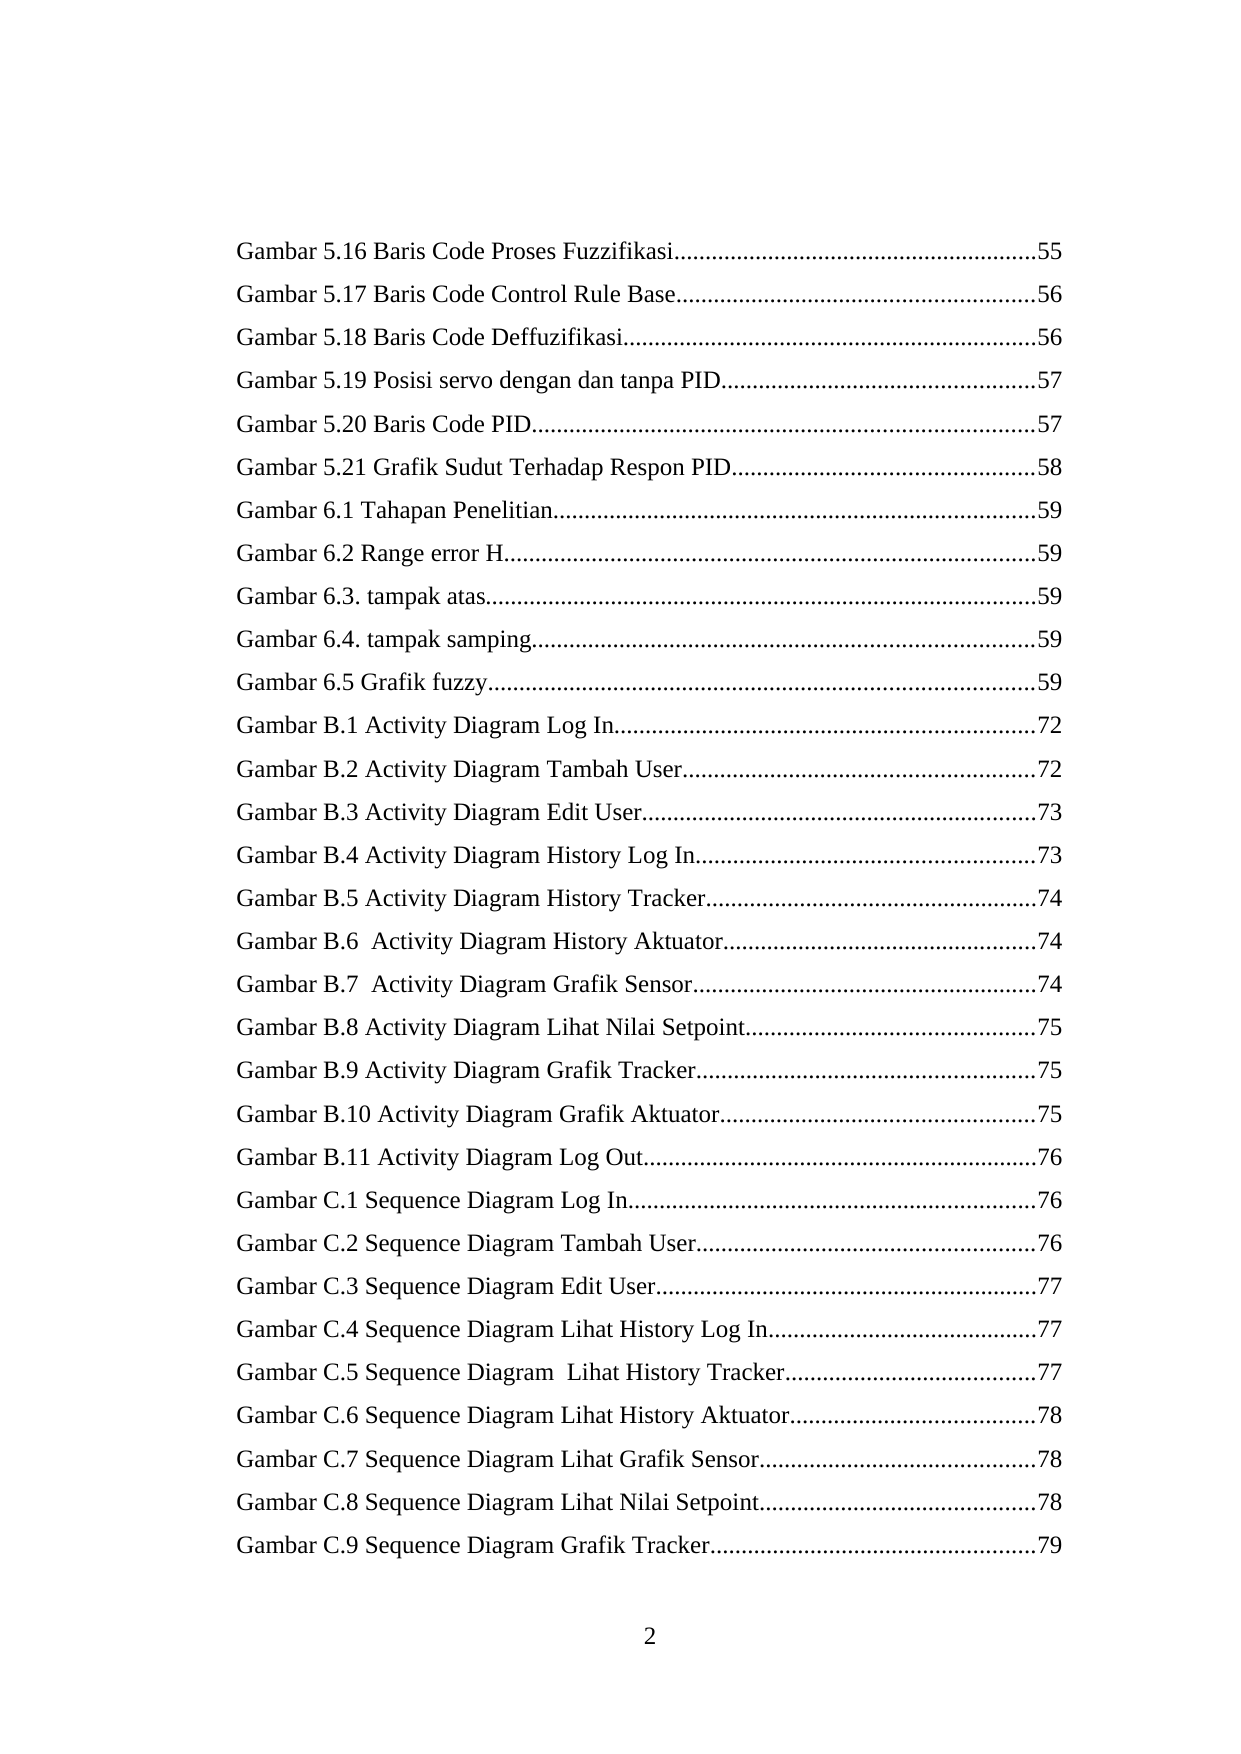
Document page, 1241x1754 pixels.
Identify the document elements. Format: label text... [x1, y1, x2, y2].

text Gambar B.10 Activity Diagram Grafik Aktuator 75 [236, 1099, 1063, 1127]
text Gambar 6.3. tampak atas 59 [236, 581, 1063, 610]
text Gambar C.4 Sequence Diagram Lihat History Log In 77 [236, 1314, 1063, 1343]
text Gambar 6.1 Tahapan Penelitian 59 [236, 495, 1063, 524]
text Gambar B.1 Activity Diagram Log In 72 [236, 711, 1063, 739]
text Gambar C.2 Sequence Diagram Tambah User 76 [236, 1228, 1063, 1257]
text Gambar C.8 Sequence Diagram Lihat Nilai Setpoint 78 [236, 1487, 1063, 1516]
text Gambar B.3 Activity Diagram Edit User 73 [236, 797, 1063, 826]
text Gambar 5.18 Baris Code Deffuzifikasi 56 [236, 322, 1063, 351]
text Gambar B.5 Activity Diagram History Tracker 74 [236, 883, 1063, 912]
text Gambar 5.20 Baris Code PID 57 [236, 409, 1063, 437]
text Gambar 6.2 Range error H 59 [236, 538, 1063, 567]
text Gambar 6.5 Grafik fuzzy 59 [236, 667, 1063, 696]
text Gambar B.6 Activity Diagram History Aktuator 74 [236, 926, 1063, 955]
text Gambar 5.21 Grafik Sudut Terhadap Respon PID 58 [236, 452, 1063, 481]
text Gambar B.8 Activity Diagram Lihat Nilai Setpoint 75 [236, 1012, 1063, 1041]
text Gambar C.7 Sequence Diagram Lihat Grafik Sensor 78 [236, 1444, 1063, 1472]
text Gambar 5.17 Baris Code Control Rule Base 56 [236, 279, 1063, 308]
text Gambar B.7 Activity Diagram Grafik Sensor 74 [236, 969, 1063, 998]
text Gambar B.2 Activity Diagram Tambah User 72 [236, 754, 1063, 782]
text Gambar C.3 Sequence Diagram Edit User 77 [236, 1271, 1063, 1300]
text Gambar C.1 Sequence Diagram Log In 76 [236, 1185, 1063, 1214]
text Gambar B.4 Activity Diagram History Log In 73 [236, 840, 1063, 869]
text Gambar C.5 Sequence Diagram Lihat History Tracker 77 [236, 1357, 1063, 1386]
text Gambar 5.16 Baris Code Proses Fuzzifikasi 55 [236, 236, 1063, 265]
text Gambar 5.19 Posisi servo dengan dan tanpa PID 57 [236, 366, 1063, 394]
text Gambar B.9 Activity Diagram Grafik Tracker 75 [236, 1056, 1063, 1084]
text Gambar C.6 Sequence Diagram Lihat History Aktuator 78 [236, 1401, 1063, 1429]
text Gambar B.11 Activity Diagram Log Out 76 [236, 1142, 1063, 1171]
text Gambar C.9 Sequence Diagram Grafik Tracker 79 [236, 1530, 1063, 1559]
text Gambar 6.4. tampak samping 59 [236, 624, 1063, 653]
